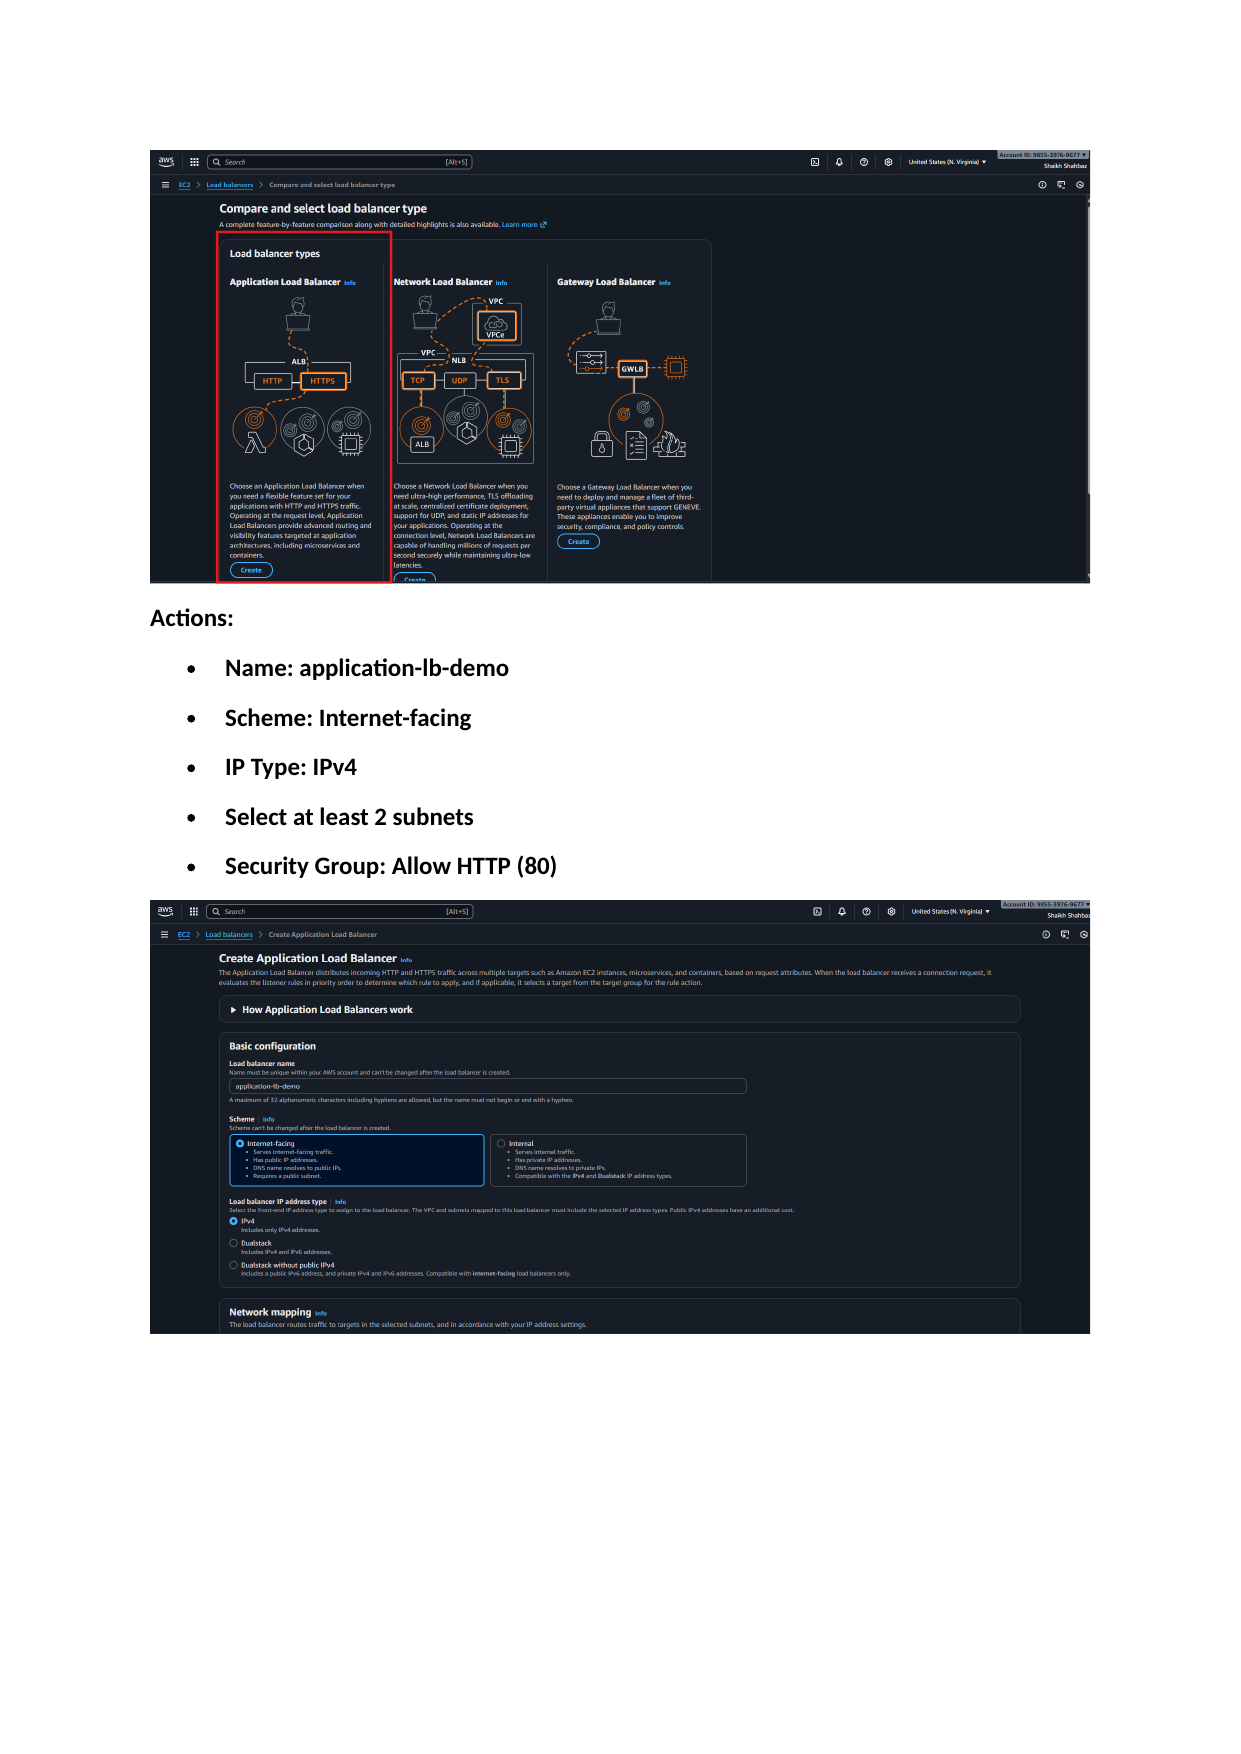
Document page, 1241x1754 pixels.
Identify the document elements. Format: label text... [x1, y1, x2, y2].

list Security Group: Allow HTTP (80) [187, 850, 1090, 881]
list Select at least 2 subnets [187, 801, 1090, 831]
list Name: application-lb-demo [187, 652, 1090, 683]
list Scheme: Internet-facing [187, 702, 1090, 732]
list IP Type: IPv4 [187, 751, 1090, 782]
text Actions: [150, 602, 1090, 633]
picture [150, 150, 1091, 584]
picture [150, 900, 1091, 1334]
